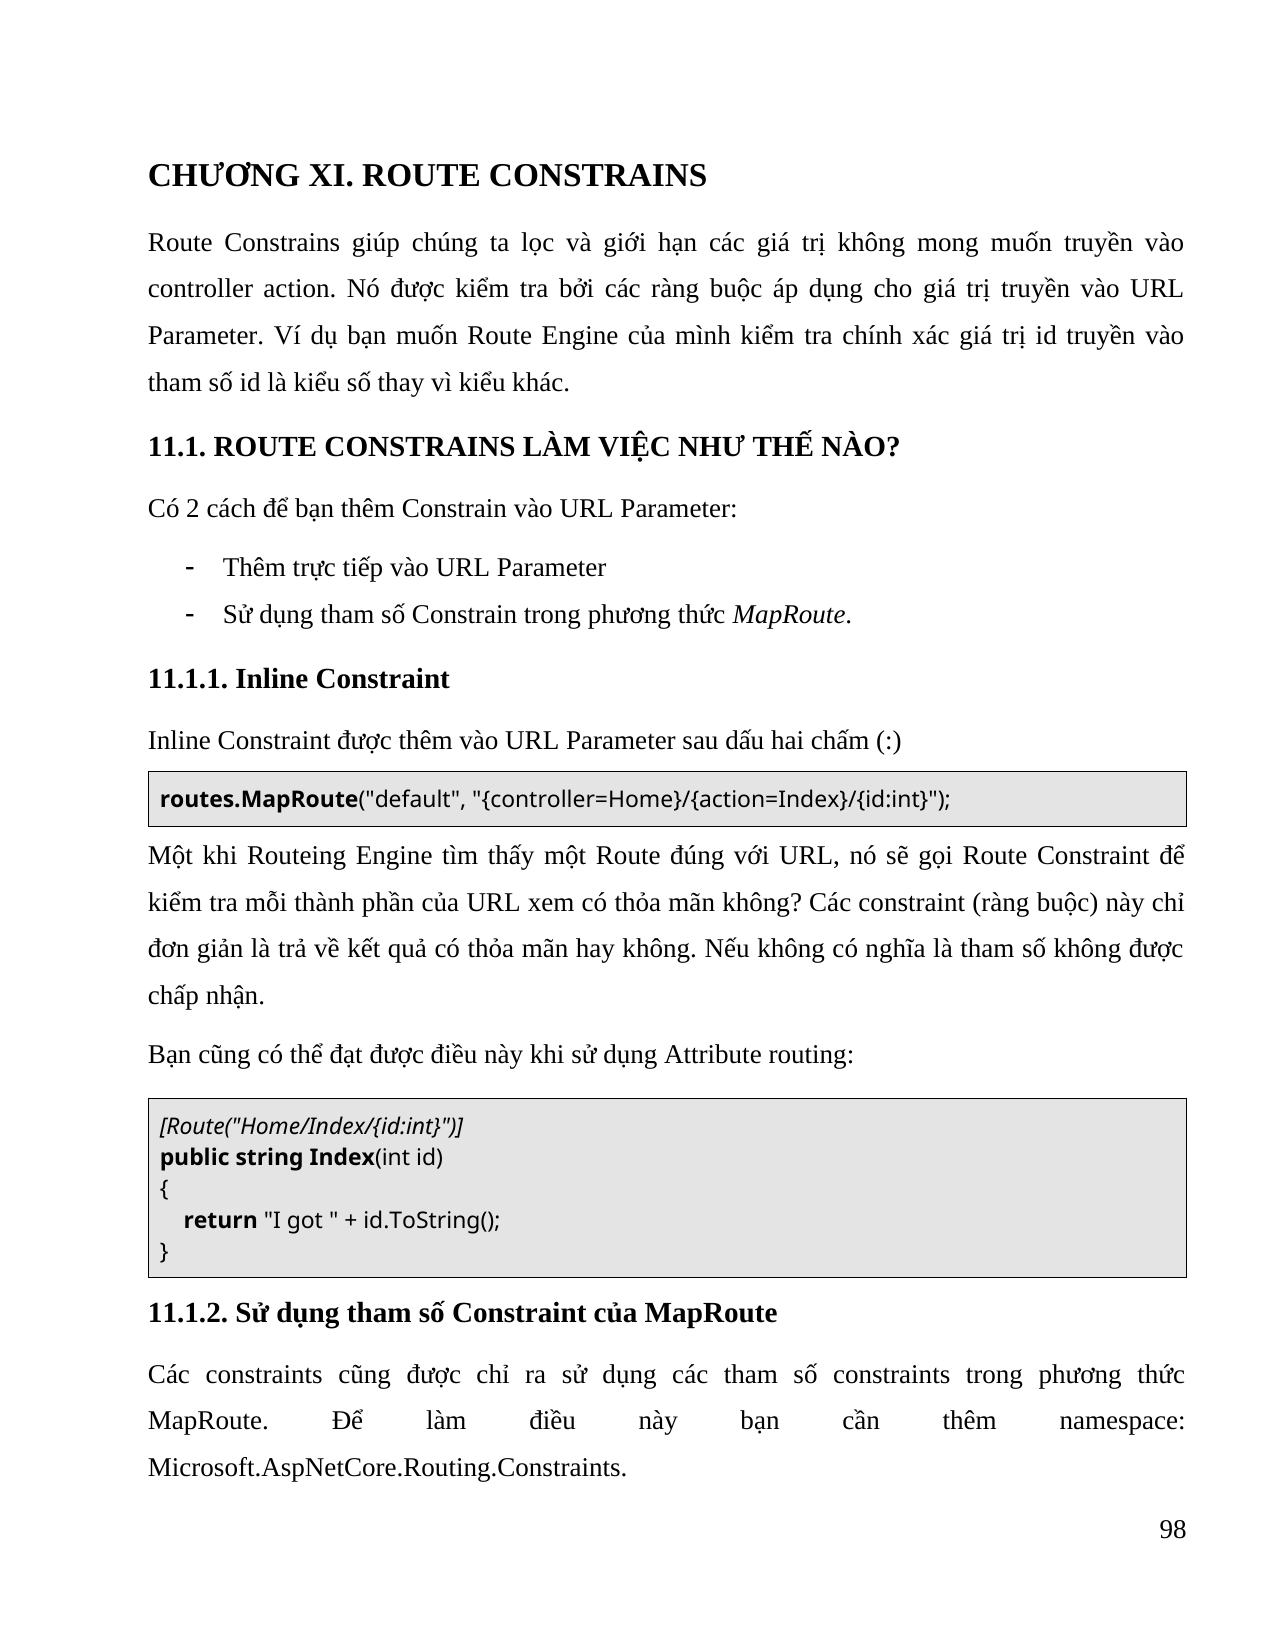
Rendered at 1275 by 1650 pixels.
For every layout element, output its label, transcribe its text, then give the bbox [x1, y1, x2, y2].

subtitle Chương XI. Route Constrains [148, 156, 1186, 194]
list Thêm trực tiếp vào URL Parameter [185, 551, 1186, 582]
text Route Constrains giúp chúng ta lọc và giới hạn các giá trị không mong muốn truyền vào controller action. Nó được kiểm tra bởi các ràng buộc áp dụng cho giá trị truyền vào URL Parameter. Ví dụ bạn muốn Route Engine của mình kiểm tra chính xác giá trị id truyền vào tham số id là kiểu số thay vì kiểu khác. [148, 226, 1186, 397]
subtitle 11.1.1. Inline Constraint [148, 661, 1186, 695]
text Một khi Routeing Engine tìm thấy một Route đúng với URL, nó sẽ gọi Route Constraint để kiểm tra mỗi thành phần của URL xem có thỏa mãn không? Các constraint (ràng buộc) này chỉ đơn giản là trả về kết quả có thỏa mãn hay không. Nếu không có nghĩa là tham số không được chấp nhận. [148, 839, 1186, 1010]
table_header [Route("Home/Index/{id:int}")] public string Index(int id) { return "I got " + id.ToString(); } [149, 1099, 1186, 1277]
list Sử dụng tham số Constrain trong phương thức MapRoute. [185, 598, 1186, 629]
table_header routes.MapRoute("default", "{controller=Home}/{action=Index}/{id:int}"); [149, 772, 1186, 826]
subtitle 11.1. Route Constrains làm việc như thế nào? [148, 429, 1186, 462]
subtitle 11.1.2. Sử dụng tham số Constraint của MapRoute [148, 1295, 1186, 1328]
text Các constraints cũng được chỉ ra sử dụng các tham số constraints trong phương thức MapRoute. Để làm điều này bạn cần thêm namespace: Microsoft.AspNetCore.Routing.Constraints. [148, 1358, 1186, 1482]
text Bạn cũng có thể đạt được điều này khi sử dụng Attribute routing: [148, 1038, 1186, 1069]
text Inline Constraint được thêm vào URL Parameter sau dấu hai chấm (:) [148, 724, 1186, 755]
text Có 2 cách để bạn thêm Constrain vào URL Parameter: [148, 492, 1186, 523]
